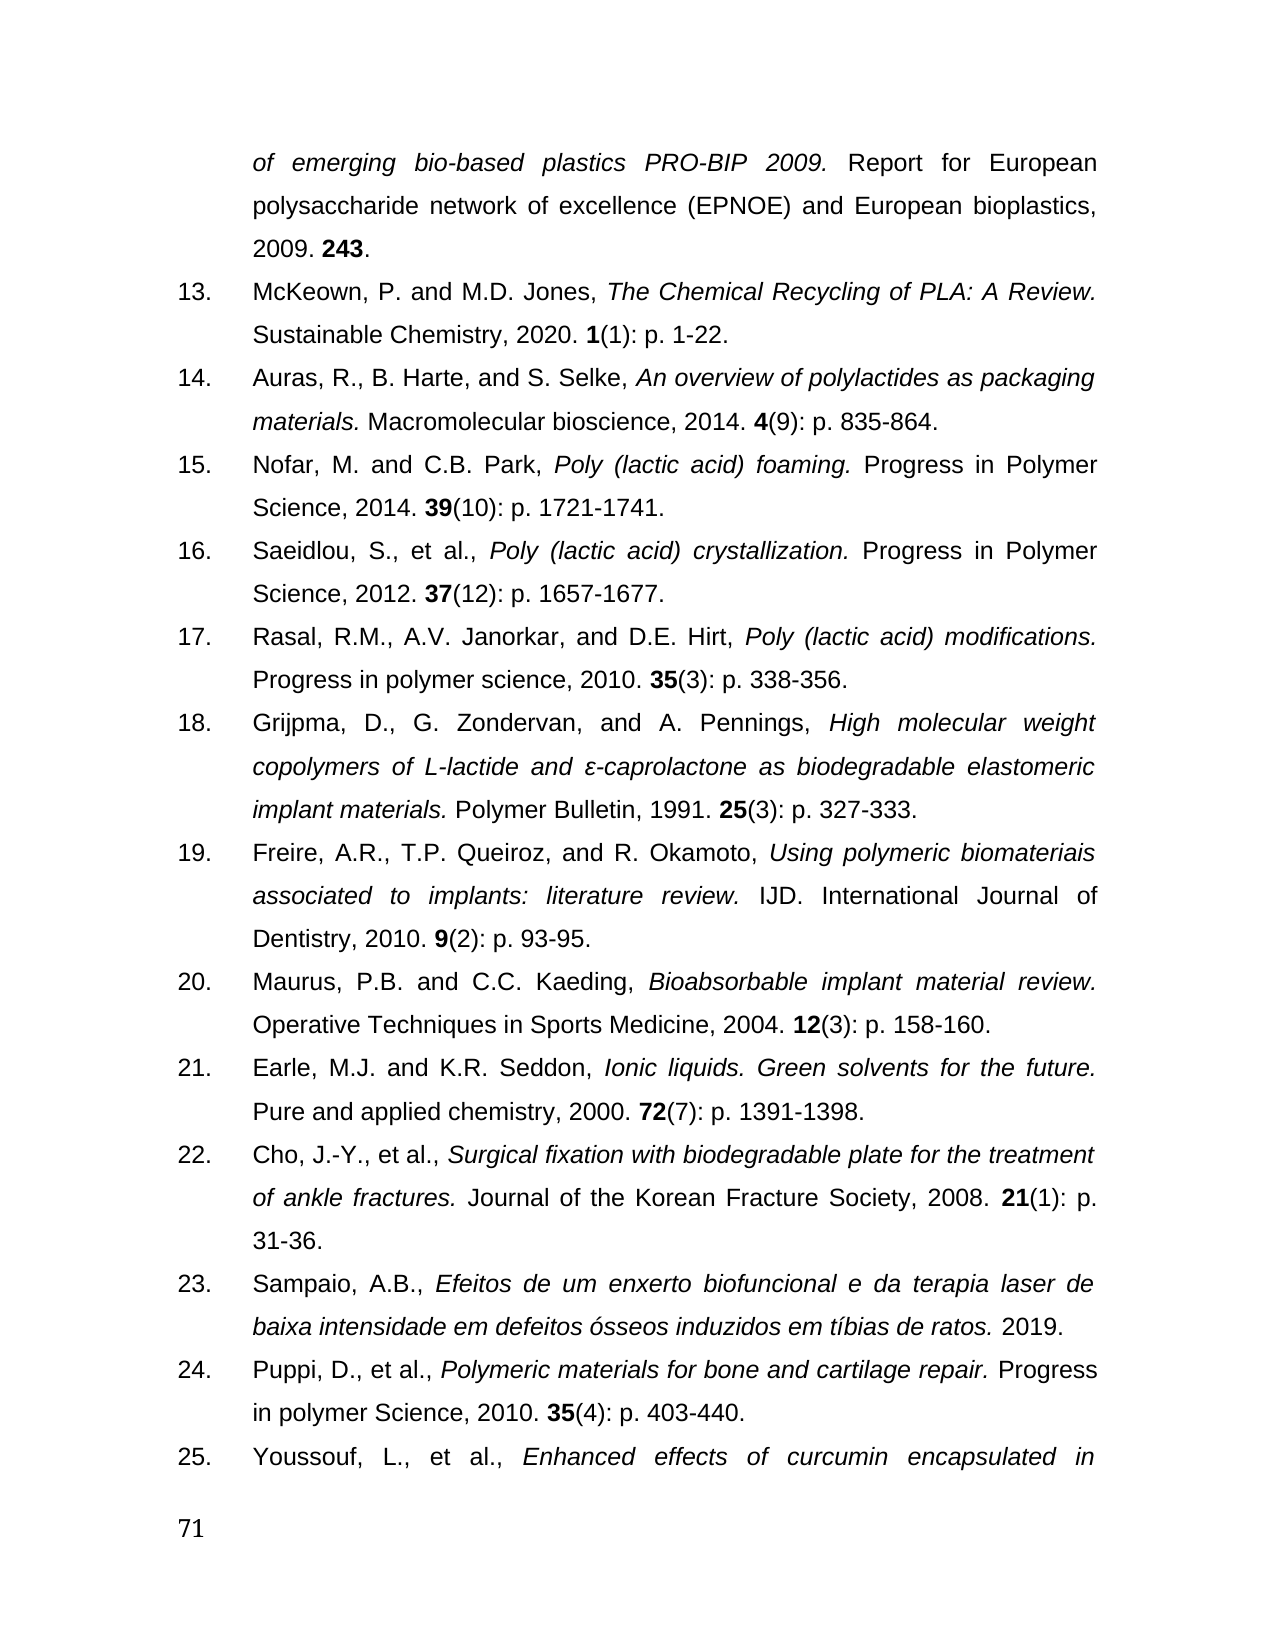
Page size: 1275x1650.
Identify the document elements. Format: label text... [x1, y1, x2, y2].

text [177, 148, 1098, 263]
text 24. Puppi, D., et al., Polymeric materials for bone and cartilage repair. Progress in polymer Science, 2010. 35(4): p. 403-440. [177, 1355, 1098, 1427]
text 17. Rasal, R.M., A.V. Janorkar, and D.E. Hirt, Poly (lactic acid) modifications. Progress in polymer science, 2010. 35(3): p. 338-356. [177, 622, 1098, 694]
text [177, 1441, 1098, 1470]
text 20. Maurus, P.B. and C.C. Kaeding, Bioabsorbable implant material review. Operative Techniques in Sports Medicine, 2004. 12(3): p. 158-160. [177, 967, 1098, 1039]
text 13. McKeown, P. and M.D. Jones, The Chemical Recycling of PLA: A Review. Sustainable Chemistry, 2020. 1(1): p. 1-22. [177, 277, 1098, 349]
text 22. Cho, J.-Y., et al., Surgical fixation with biodegradable plate for the treatment of ankle fractures. Journal of the Korean Fracture Society, 2008. 21(1): p. 31-36. [177, 1139, 1098, 1254]
text 18. Grijpma, D., G. Zondervan, and A. Pennings, High molecular weight copolymers of L-lactide and ε-caprolactone as biodegradable elastomeric implant materials. Polymer Bulletin, 1991. 25(3): p. 327-333. [177, 708, 1098, 823]
text 21. Earle, M.J. and K.R. Seddon, Ionic liquids. Green solvents for the future. Pure and applied chemistry, 2000. 72(7): p. 1391-1398. [177, 1053, 1098, 1125]
text 14. Auras, R., B. Harte, and S. Selke, An overview of polylactides as packaging materials. Macromolecular bioscience, 2014. 4(9): p. 835-864. [177, 363, 1098, 435]
text 16. Saeidlou, S., et al., Poly (lactic acid) crystallization. Progress in Polymer Science, 2012. 37(12): p. 1657-1677. [177, 536, 1098, 608]
text 19. Freire, A.R., T.P. Queiroz, and R. Okamoto, Using polymeric biomateriais associated to implants: literature review. IJD. International Journal of Dentistry, 2010. 9(2): p. 93-95. [177, 838, 1098, 953]
text 15. Nofar, M. and C.B. Park, Poly (lactic acid) foaming. Progress in Polymer Science, 2014. 39(10): p. 1721-1741. [177, 449, 1098, 521]
text 23. Sampaio, A.B., Efeitos de um enxerto biofuncional e da terapia laser de baixa intensidade em defeitos ósseos induzidos em tíbias de ratos. 2019. [177, 1269, 1098, 1341]
